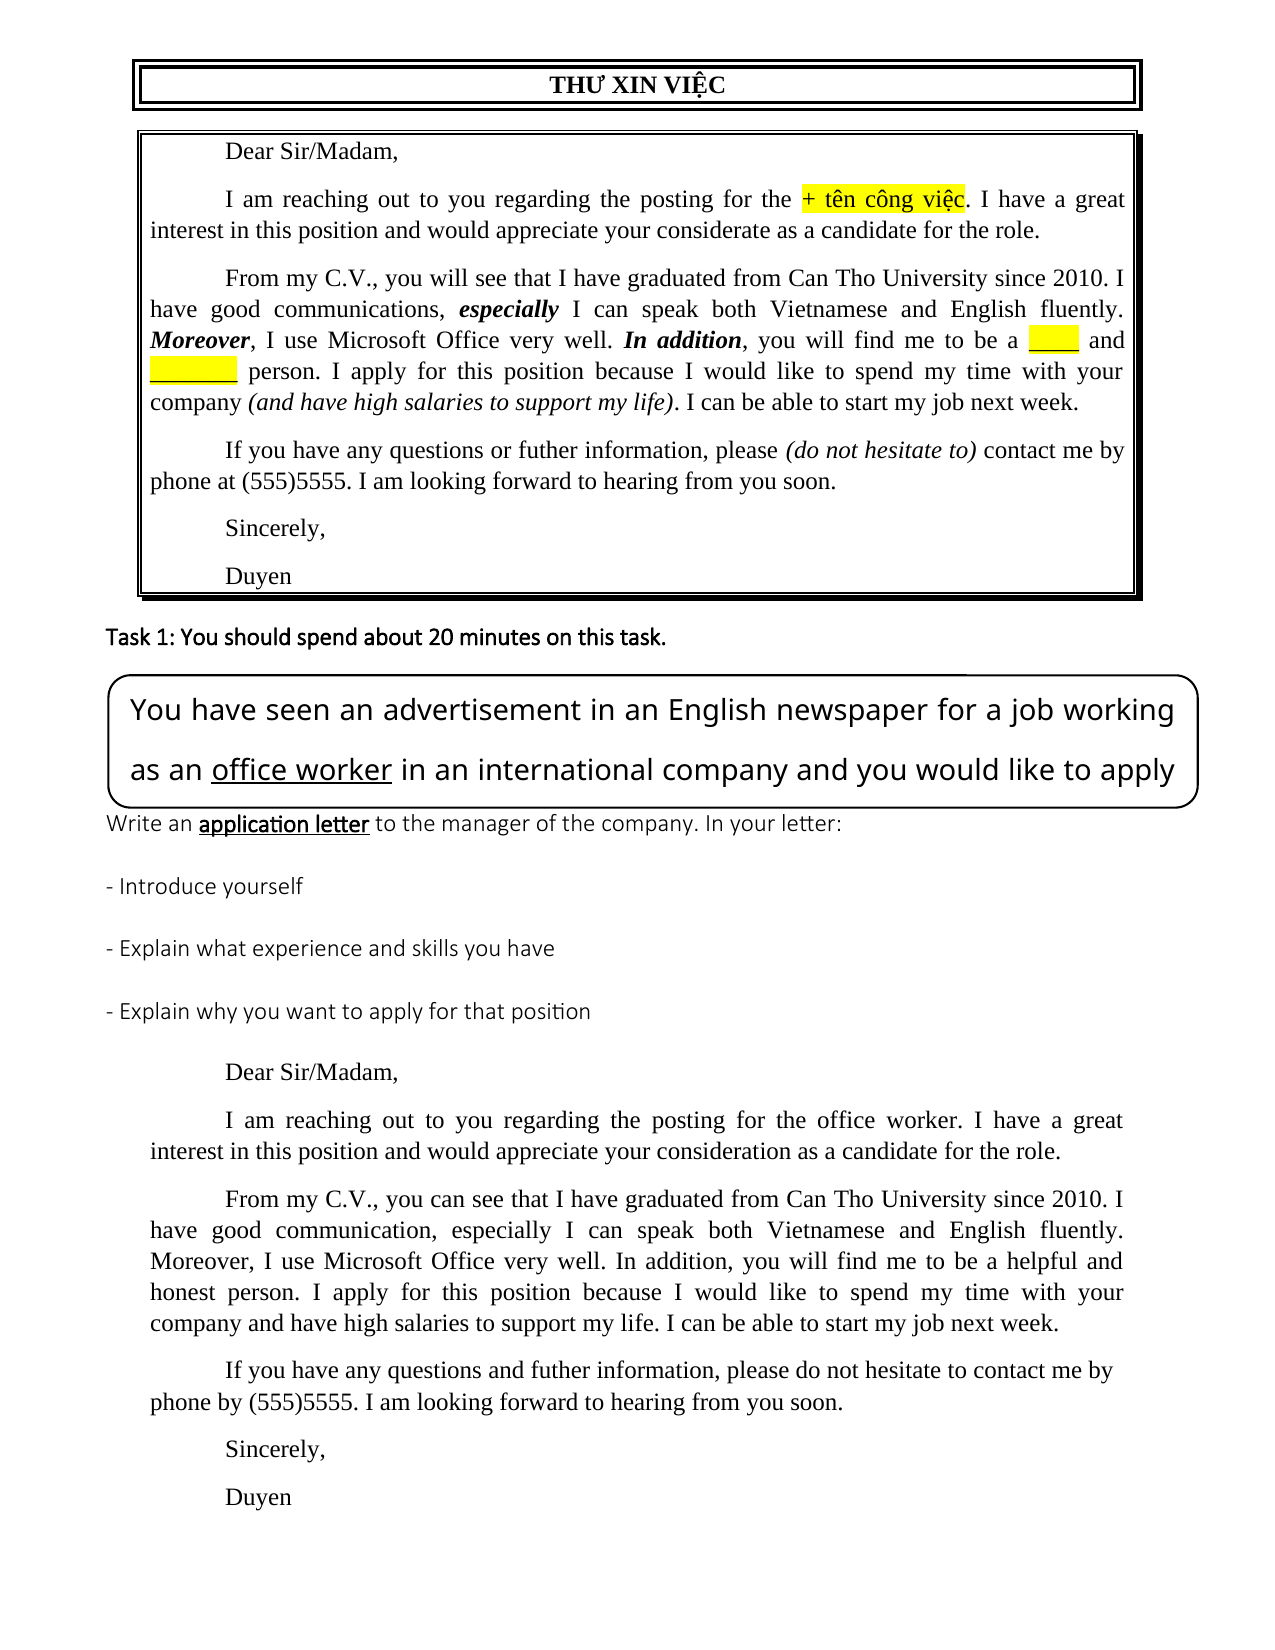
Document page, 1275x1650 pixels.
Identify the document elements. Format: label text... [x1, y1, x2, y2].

text I am reaching out to you regarding the posting for the office worker. I have a great interest in this position and would appreciate your consideration as a candidate for the role. [150, 1105, 1125, 1165]
text Dear Sir/Madam, [150, 1057, 1125, 1086]
text From my C.V., you will see that I have graduated from Can Tho University since 2010. I have good communications, especially I can speak both Vietnamese and English fluently. Moreover, I use Microsoft Office very well. In addition, you will find me to be a ____ and _______ person. I apply for this position because I would like to spend my time with your company (and have high salaries to support my life). I can be able to start my job next week. [142, 256, 1133, 416]
text Dear Sir/Madam, [142, 135, 1133, 165]
text Task 1: You should spend about 20 minutes on this task. [106, 620, 1125, 651]
text Write an application letter to the manager of the company. In your letter: [106, 808, 1125, 838]
text Sincerely, [150, 1434, 1125, 1463]
text Duyen [150, 1482, 1125, 1511]
text Duyen [142, 554, 1133, 592]
text - Introduce yourself [106, 870, 1125, 901]
text THƯ XIN VIỆC [135, 62, 1139, 108]
text If you have any questions and futher information, please do not hesitate to contact me by phone by (555)5555. I am looking forward to hearing from you soon. [150, 1356, 1125, 1415]
text Sincerely, [142, 507, 1133, 542]
text If you have any questions or futher information, please (do not hesitate to) contact me by phone at (555)5555. I am looking forward to hearing from you soon. [142, 428, 1133, 494]
text - Explain what experience and skills you have [106, 932, 1125, 963]
text - Explain why you want to apply for that position [106, 995, 1125, 1025]
text From my C.V., you can see that I have graduated from Can Tho University since 2010. I have good communication, especially I can speak both Vietnamese and English fluently. Moreover, I use Microsoft Office very well. In addition, you will find me to be a helpful and honest person. I apply for this position because I would like to spend my time with your company and have high salaries to support my life. I can be able to start my job next week. [150, 1184, 1125, 1337]
text I am reaching out to you regarding the posting for the + tên công việc. I have a great interest in this position and would appreciate your considerate as a candidate for the role. [142, 177, 1133, 244]
